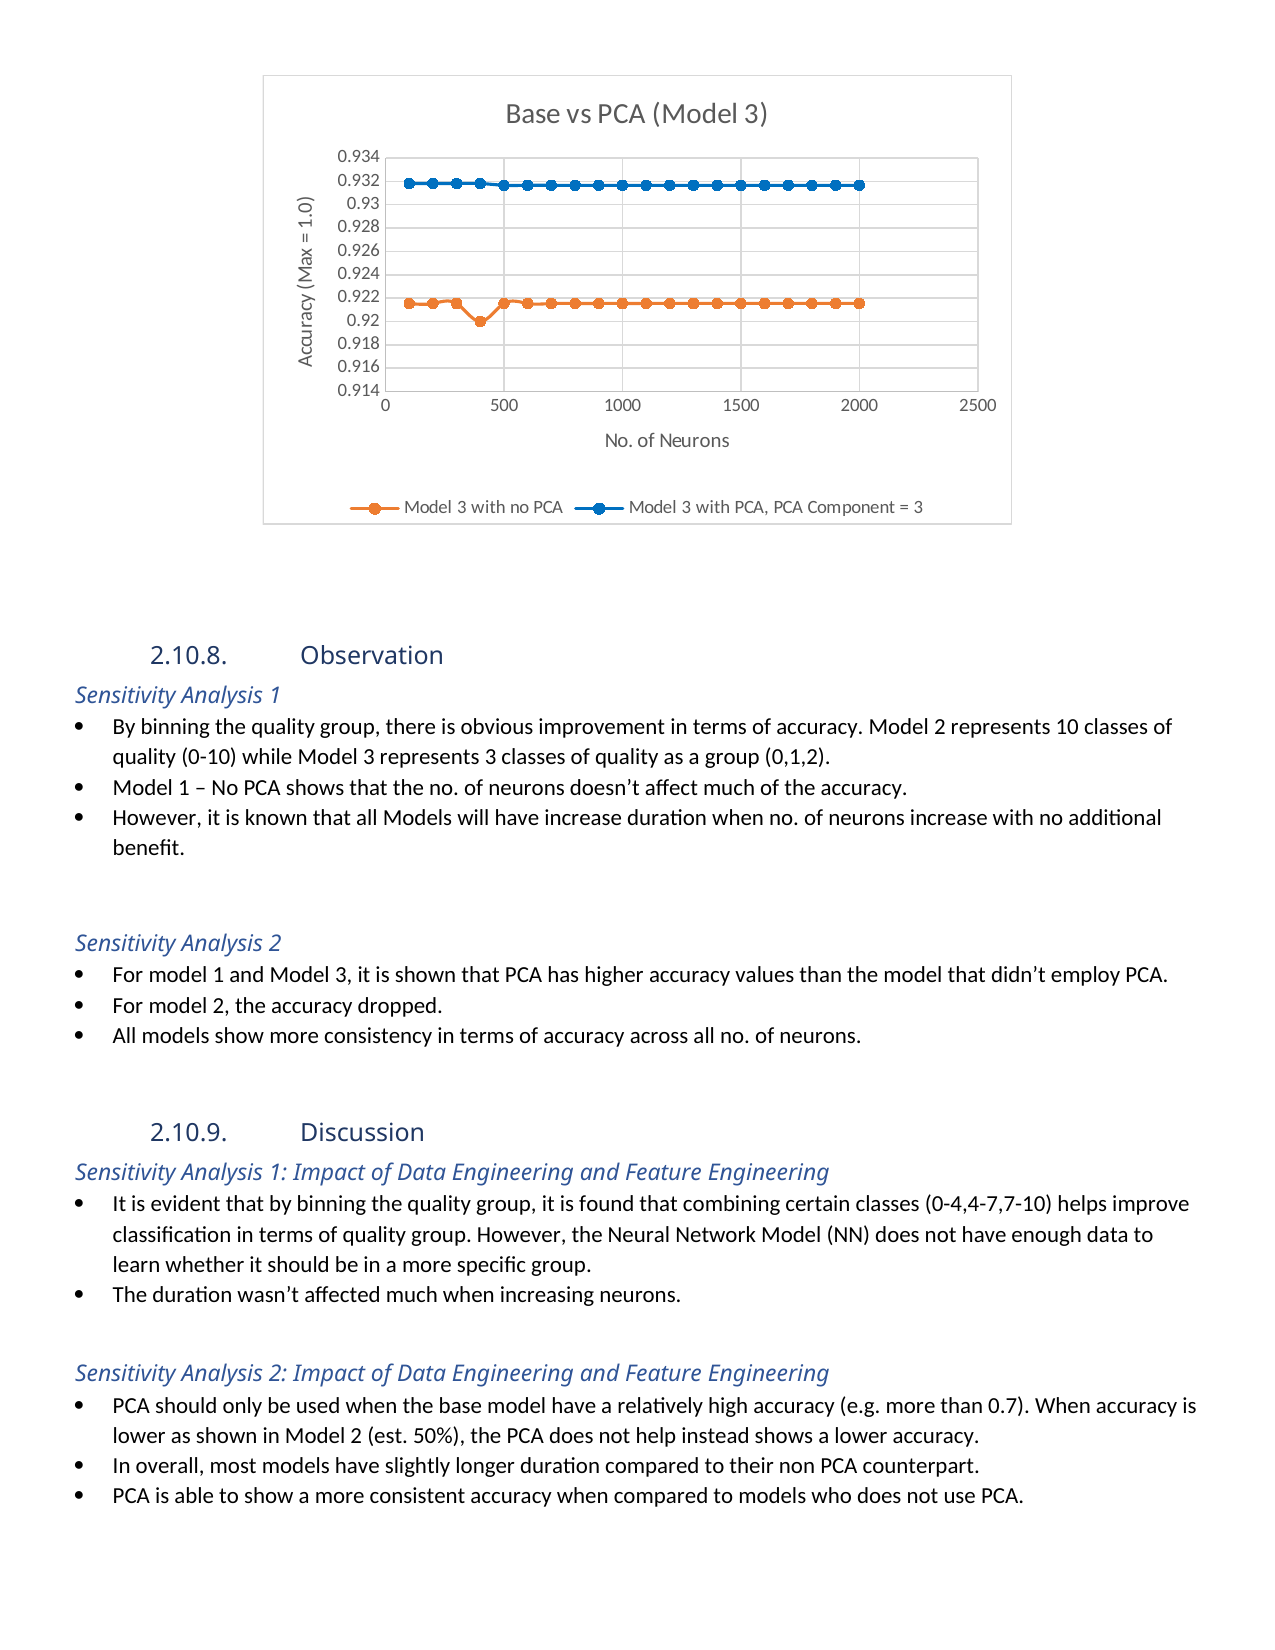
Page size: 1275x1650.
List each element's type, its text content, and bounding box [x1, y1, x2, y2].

list The duration wasn’t affected much when increasing neurons. [75, 1280, 1200, 1308]
subtitle Sensitivity Analysis 1: Impact of Data Engineering and Feature Engineering [75, 1156, 1200, 1187]
subtitle Sensitivity Analysis 1 [75, 678, 1200, 710]
subtitle Discussion [150, 1115, 1200, 1149]
list It is evident that by binning the quality group, it is found that combining certain classes (0-4,4-7,7-10) helps improve classification in terms of quality group. However, the Neural Network Model (NN) does not have enough data to learn whether it should be in a more specific group. [75, 1189, 1200, 1278]
list By binning the quality group, there is obvious improvement in terms of accuracy. Model 2 represents 10 classes of quality (0-10) while Model 3 represents 3 classes of quality as a group (0,1,2). [75, 712, 1200, 771]
list PCA should only be used when the base model have a relatively high accuracy (e.g. more than 0.7). When accuracy is lower as shown in Model 2 (est. 50%), the PCA does not help instead shows a lower accuracy. [75, 1391, 1200, 1449]
list For model 1 and Model 3, it is shown that PCA has higher accuracy values than the model that didn’t employ PCA. [75, 961, 1200, 989]
list For model 2, the accuracy dropped. [75, 991, 1200, 1019]
list In overall, most models have slightly longer duration compared to their non PCA counterpart. [75, 1451, 1200, 1479]
subtitle Sensitivity Analysis 2: Impact of Data Engineering and Feature Engineering [75, 1357, 1200, 1388]
list Model 1 – No PCA shows that the no. of neurons doesn’t affect much of the accuracy. [75, 773, 1200, 801]
subtitle Observation [150, 638, 1200, 672]
list PCA is able to show a more consistent accuracy when compared to models who does not use PCA. [75, 1482, 1200, 1509]
subtitle Sensitivity Analysis 2 [75, 927, 1200, 958]
list All models show more consistency in terms of accuracy across all no. of neurons. [75, 1021, 1200, 1049]
list However, it is known that all Models will have increase duration when no. of neurons increase with no additional benefit. [75, 803, 1200, 861]
